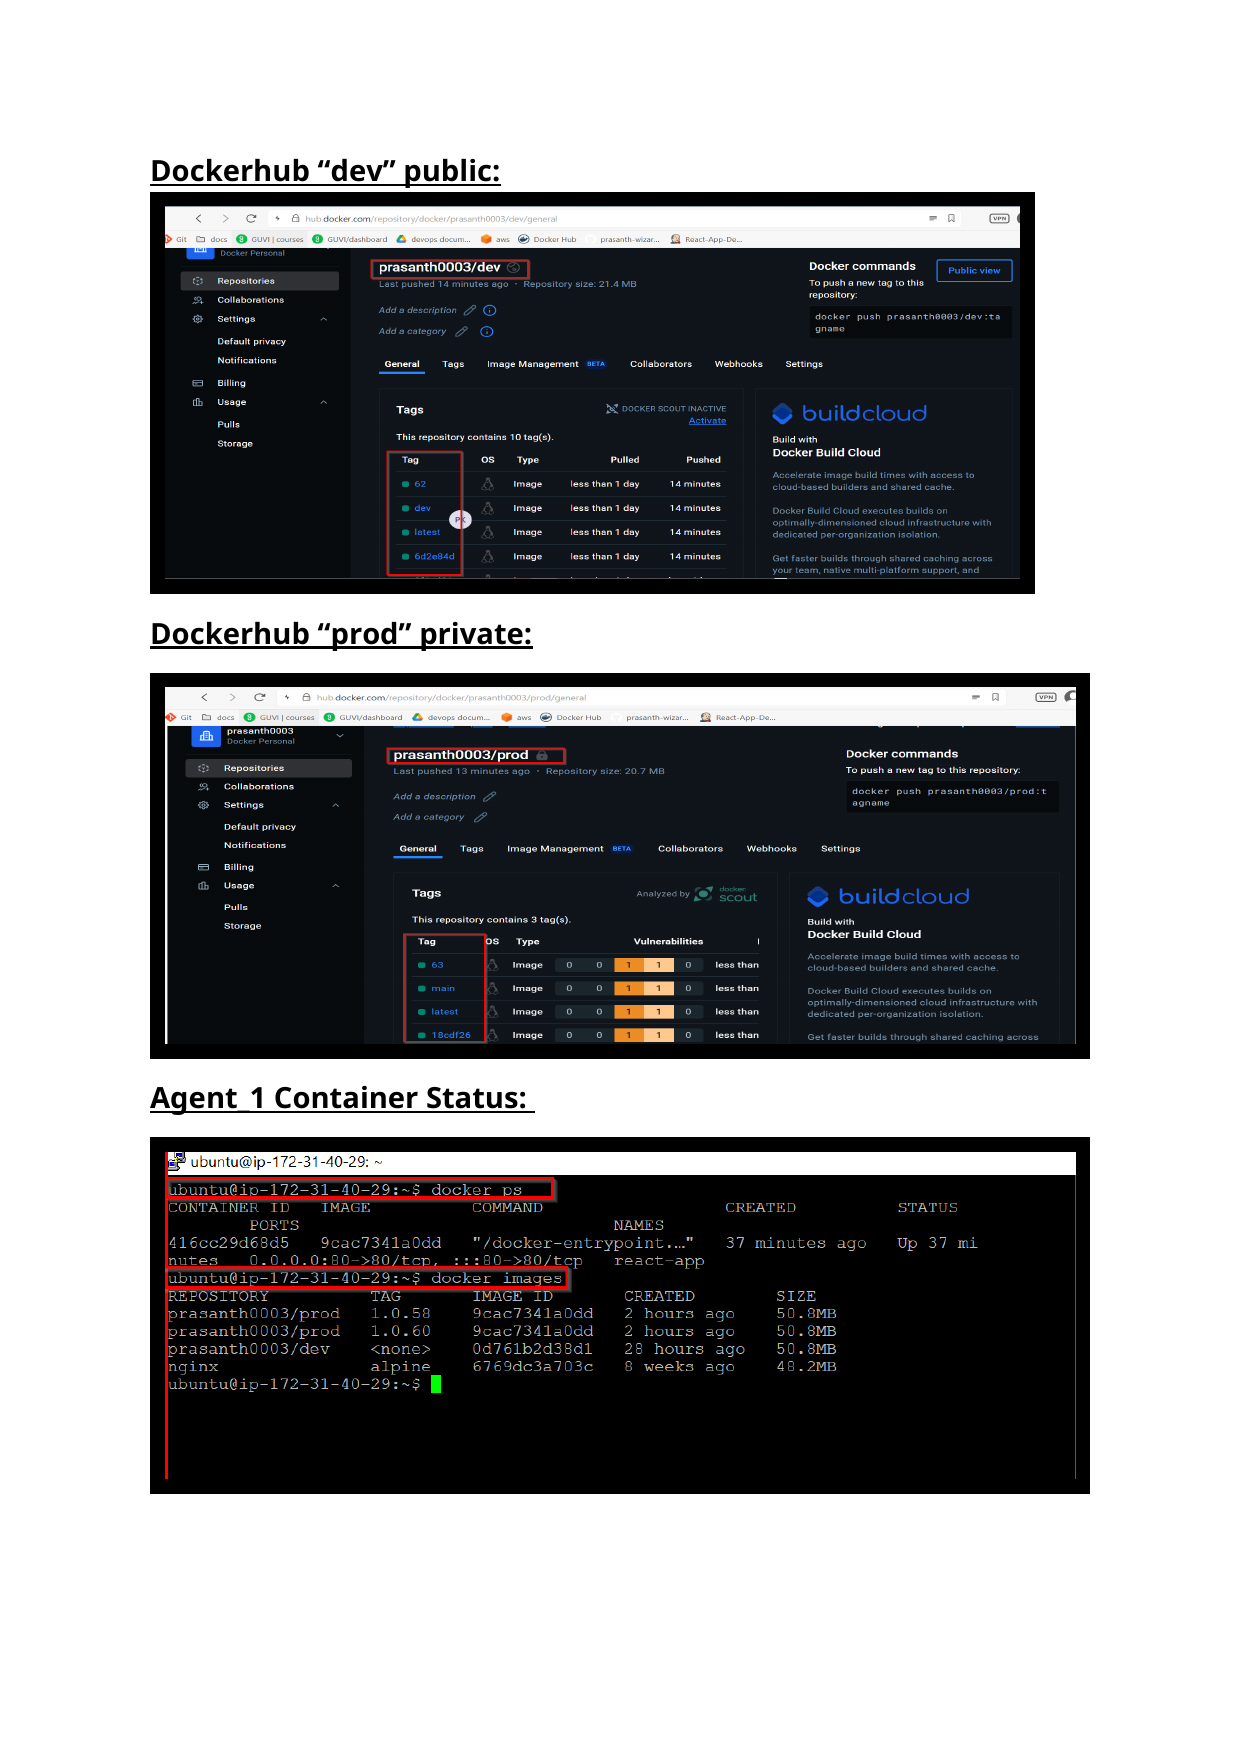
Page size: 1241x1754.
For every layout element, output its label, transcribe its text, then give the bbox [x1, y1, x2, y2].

picture [165, 206, 1020, 579]
text Agent_1 Container Status: [150, 1078, 1090, 1117]
picture [165, 1152, 1076, 1479]
picture [165, 687, 1076, 1044]
text Dockerhub “prod” private: [150, 613, 1090, 653]
